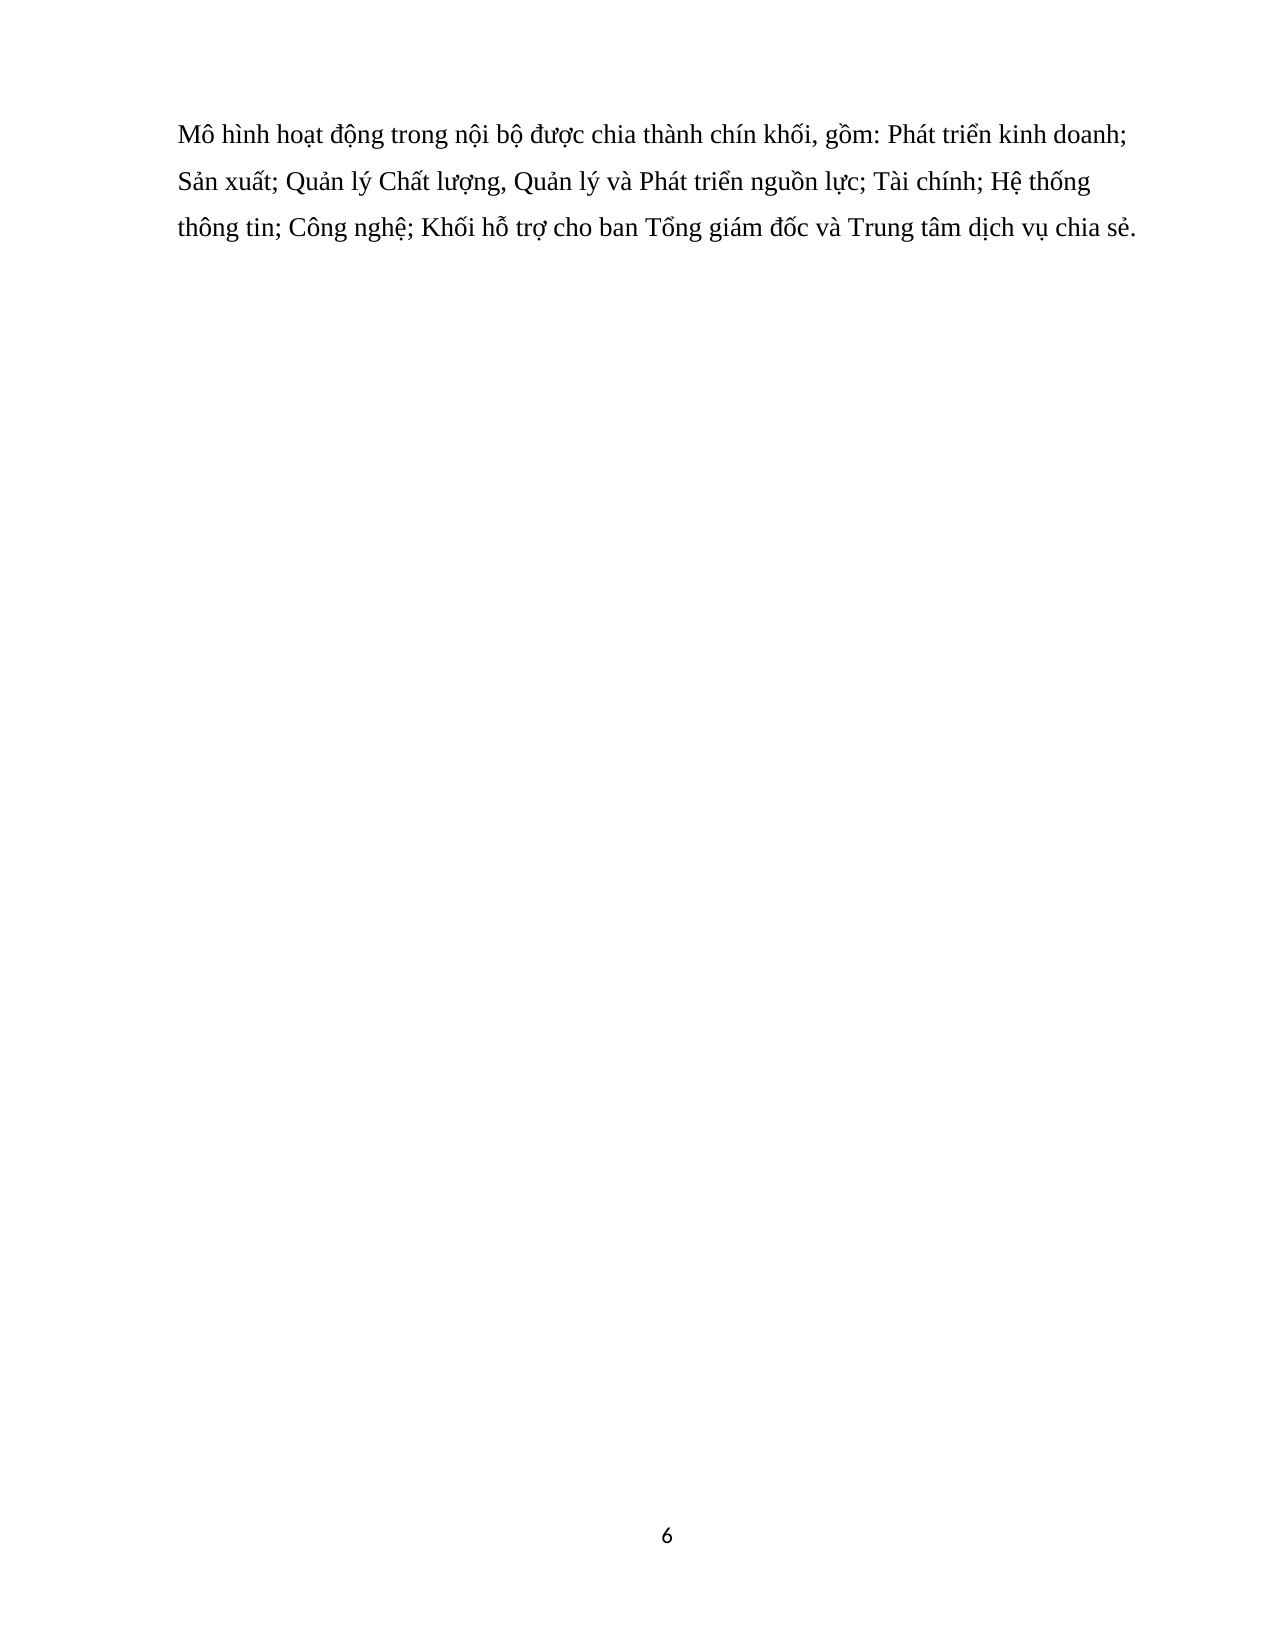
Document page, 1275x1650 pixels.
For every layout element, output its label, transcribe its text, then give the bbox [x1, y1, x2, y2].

text Mô hình hoạt động trong nội bộ được chia thành chín khối, gồm: Phát triển kinh doanh; Sản xuất; Quản lý Chất lượng, Quản lý và Phát triển nguồn lực; Tài chính; Hệ thống thông tin; Công nghệ; Khối hỗ trợ cho ban Tổng giám đốc và Trung tâm dịch vụ chia sẻ. [177, 118, 1157, 243]
